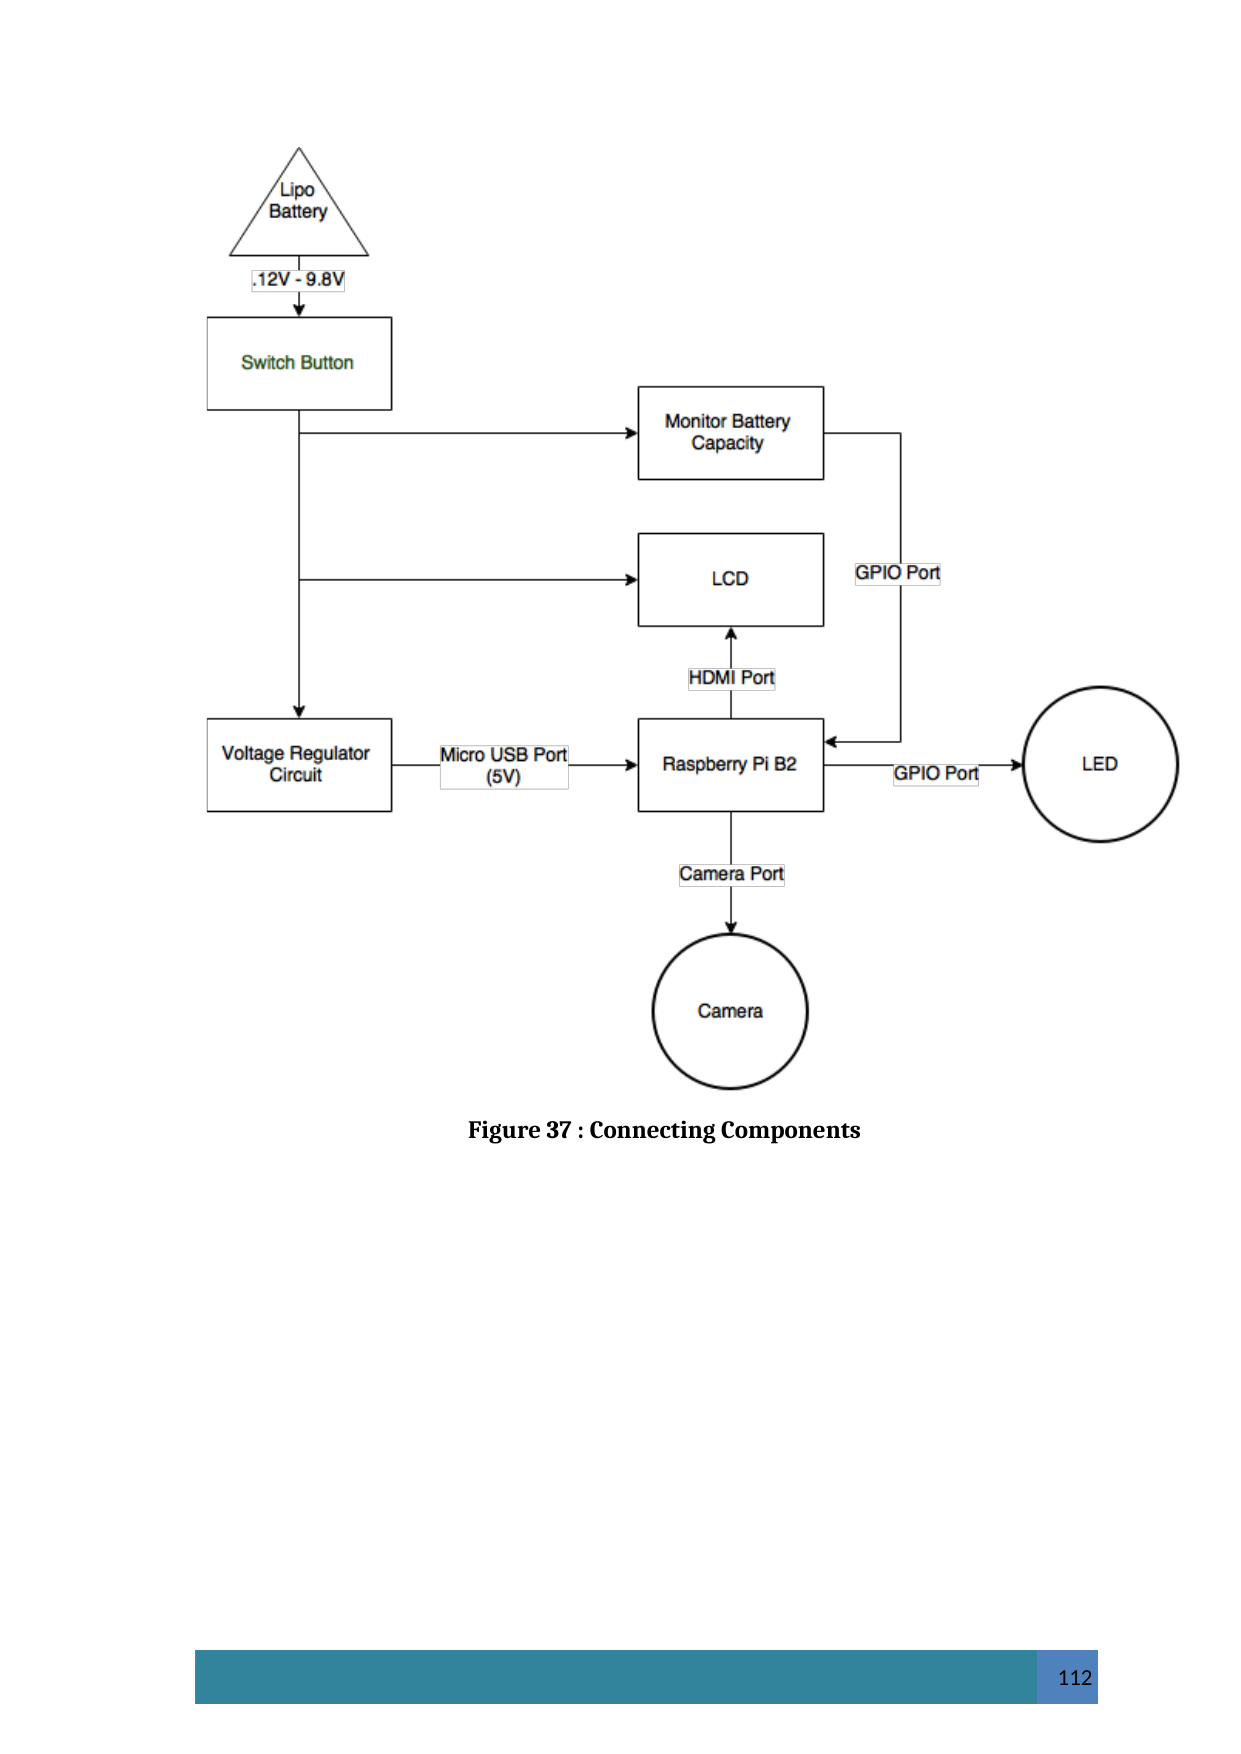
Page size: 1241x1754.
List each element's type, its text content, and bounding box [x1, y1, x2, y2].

list Figure 37 : Connecting Components [207, 1116, 1122, 1145]
picture [206, 147, 1181, 1092]
